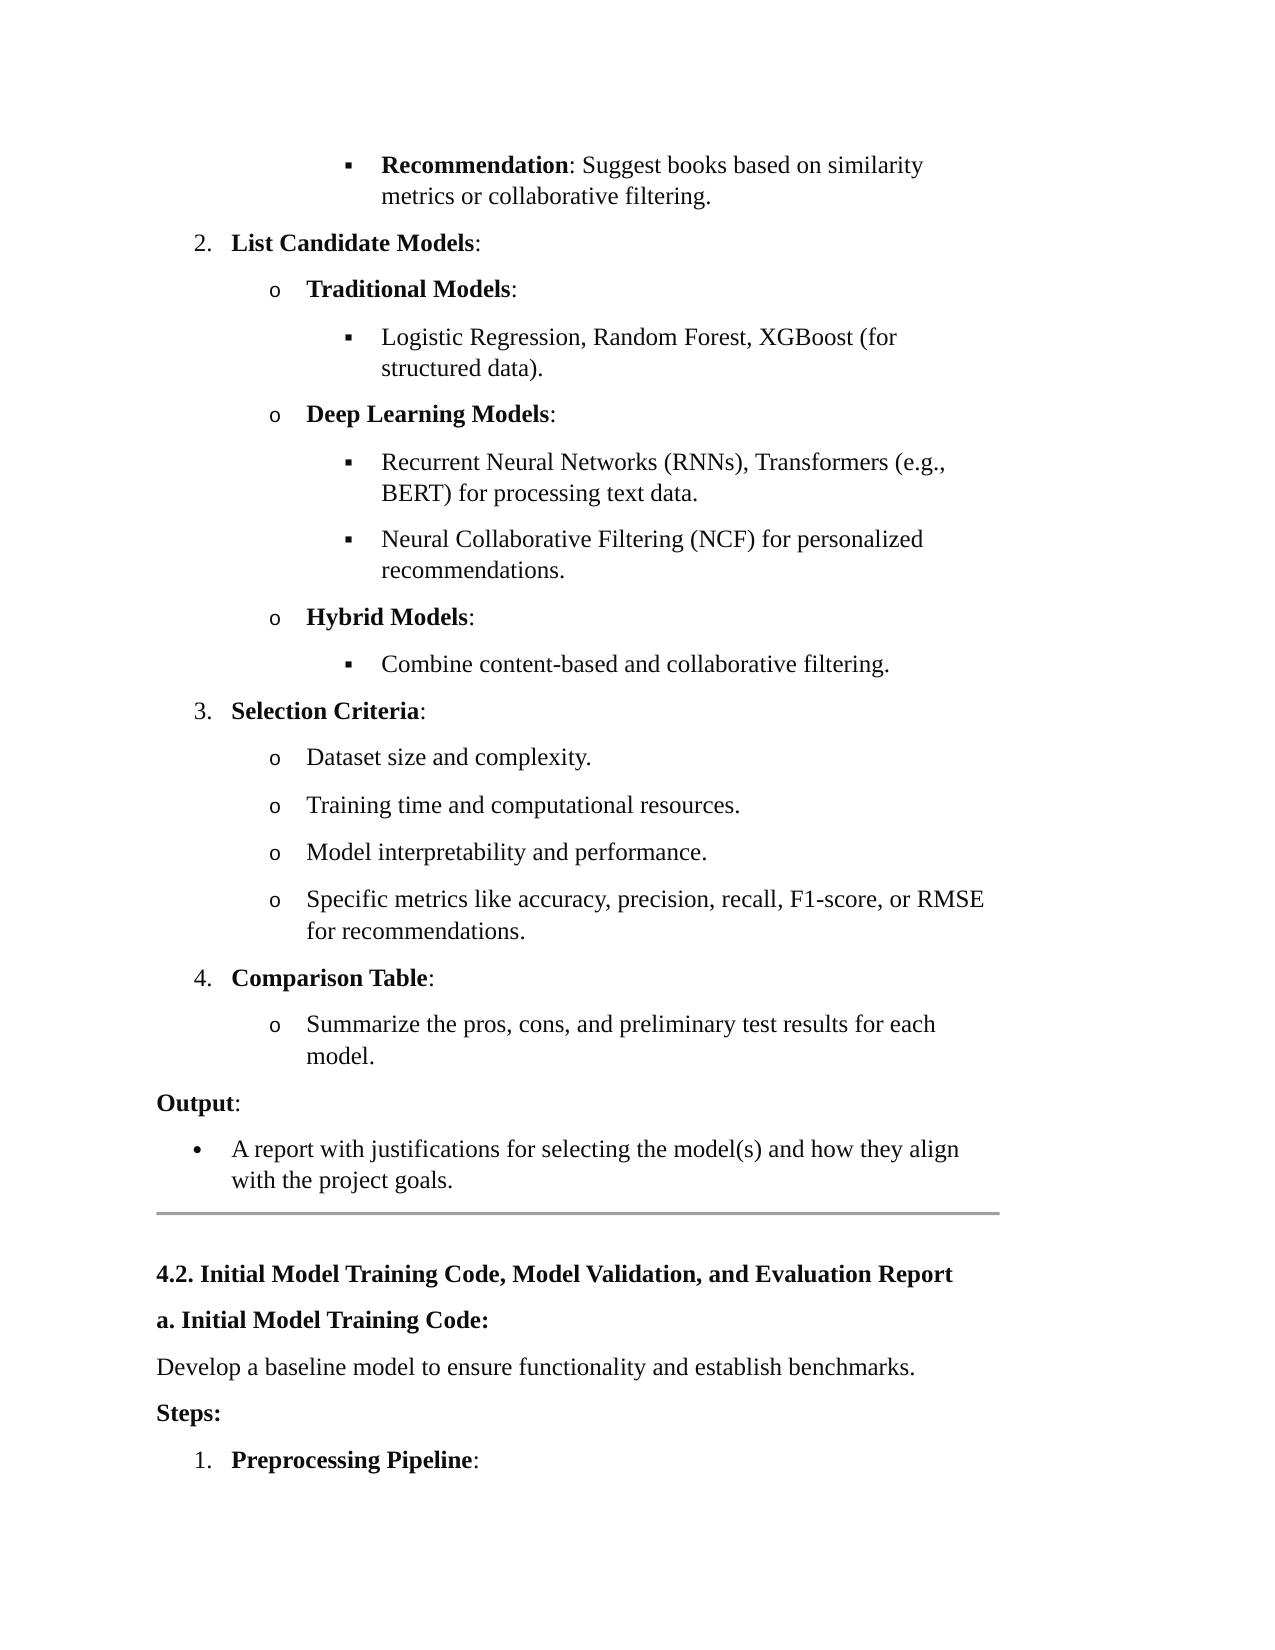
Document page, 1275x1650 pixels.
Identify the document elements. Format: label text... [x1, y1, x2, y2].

text Steps: [156, 1398, 1000, 1427]
list Selection Criteria: [194, 696, 1000, 724]
list Deep Learning Models: [269, 399, 1000, 429]
text a. Initial Model Training Code: [156, 1305, 1000, 1334]
list Traditional Models: [269, 274, 1000, 304]
text Develop a baseline model to ensure functionality and establish benchmarks. [156, 1352, 1000, 1381]
list Combine content-based and collaborative filtering. [344, 649, 1000, 678]
list A report with justifications for selecting the model(s) and how they align with the project goals. [194, 1134, 1000, 1194]
list Preprocessing Pipeline: [194, 1445, 1000, 1474]
list Training time and computational resources. [269, 790, 1000, 819]
list Model interpretability and performance. [269, 837, 1000, 867]
list Logistic Regression, Random Forest, XGBoost (for structured data). [344, 322, 1000, 381]
list Comparison Table: [194, 963, 1000, 992]
text Output: [156, 1088, 1000, 1117]
list Specific metrics like accuracy, precision, recall, F1-score, or RMSE for recommendations. [269, 884, 1000, 945]
list List Candidate Models: [194, 228, 1000, 256]
list Dataset size and complexity. [269, 742, 1000, 772]
list Summarize the pros, cons, and preliminary test results for each model. [269, 1009, 1000, 1070]
list Recurrent Neural Networks (RNNs), Transformers (e.g., BERT) for processing text data. [344, 447, 1000, 506]
list Hybrid Models: [269, 602, 1000, 631]
text 4.2. Initial Model Training Code, Model Validation, and Evaluation Report [156, 1259, 1000, 1287]
list Recommendation: Suggest books based on similarity metrics or collaborative filtering. [344, 150, 1000, 210]
list Neural Collaborative Filtering (NCF) for personalized recommendations. [344, 524, 1000, 584]
